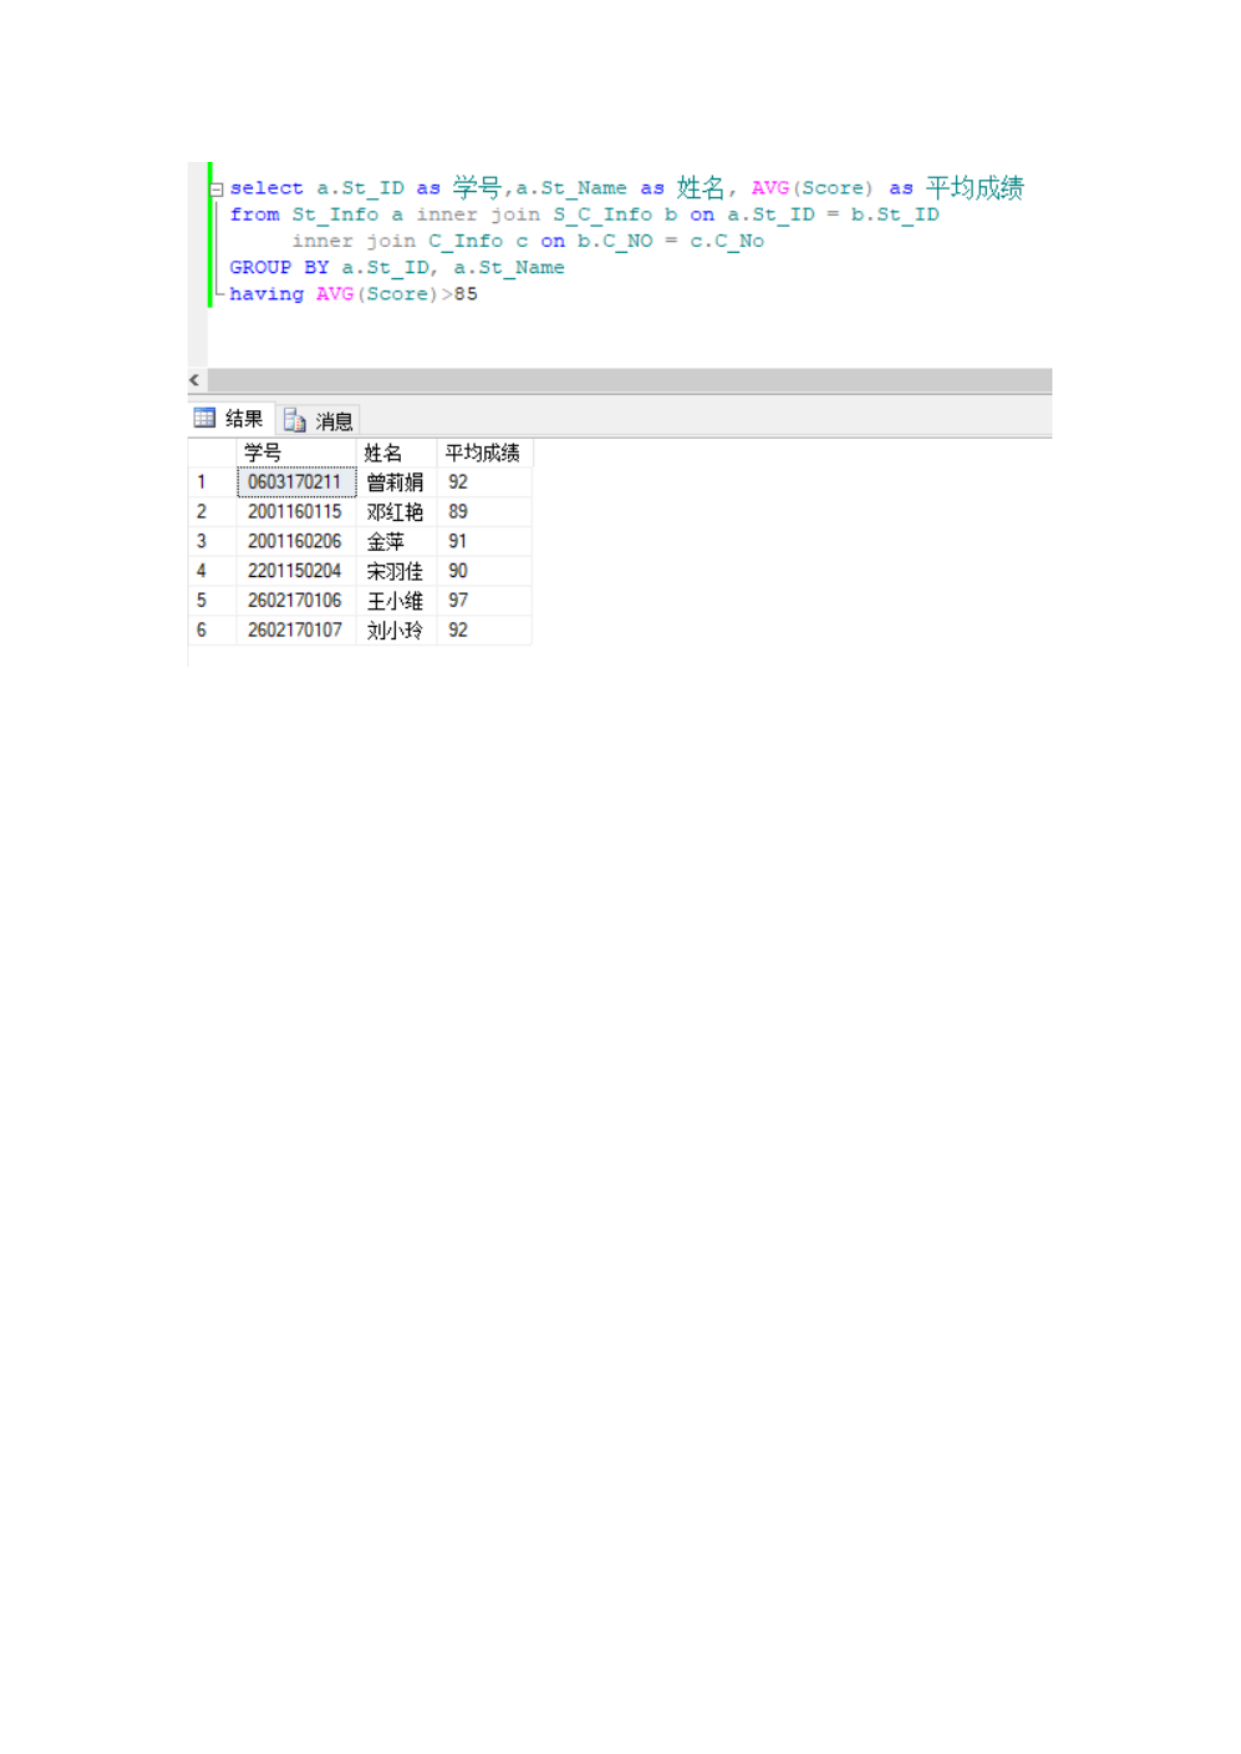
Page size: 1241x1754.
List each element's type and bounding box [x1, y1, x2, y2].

picture [187, 162, 1053, 667]
